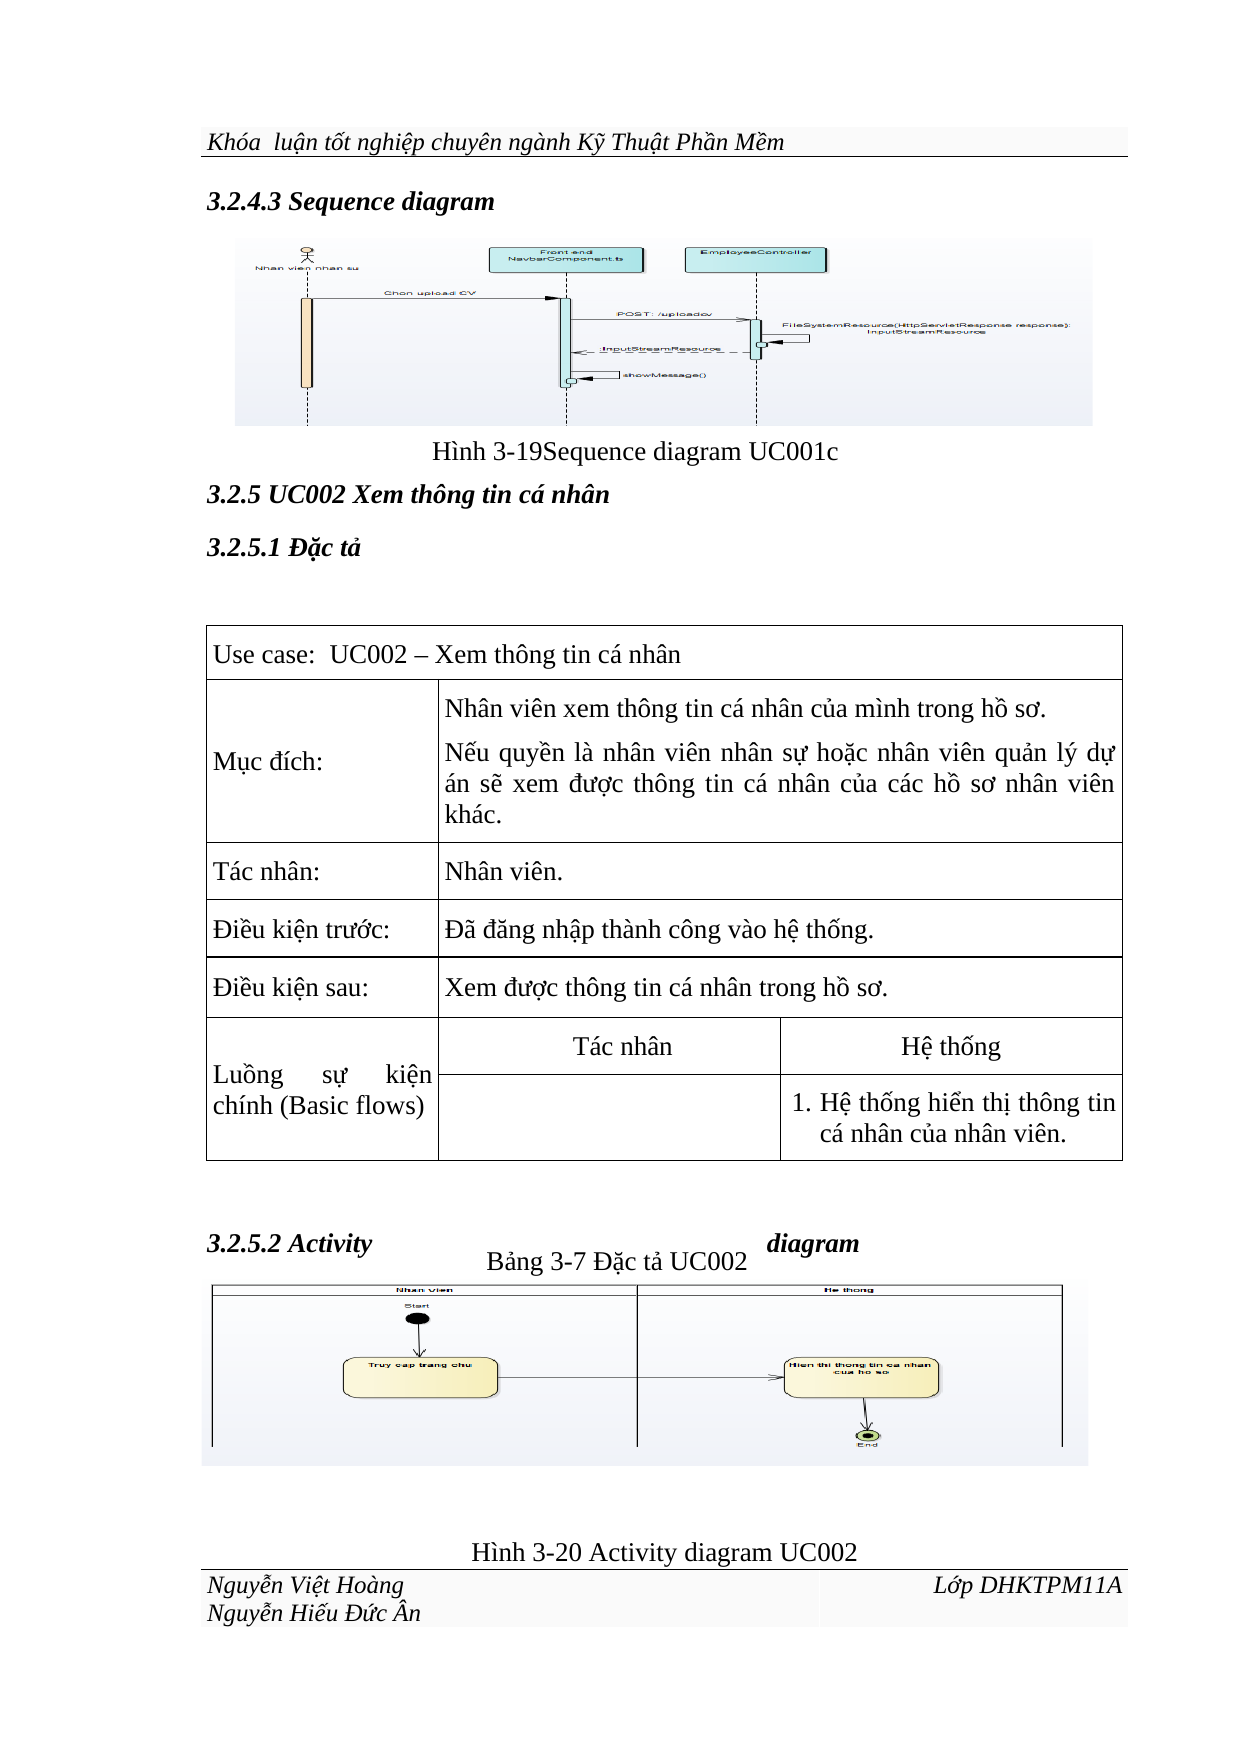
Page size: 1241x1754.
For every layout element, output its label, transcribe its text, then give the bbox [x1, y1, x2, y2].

table_cell Nhân viên. [439, 843, 1122, 899]
table_cell Đã đăng nhập thành công vào hệ thống. [439, 900, 1122, 956]
table_cell Hệ thống [781, 1018, 1122, 1074]
picture [201, 1279, 1089, 1466]
table_cell Xem được thông tin cá nhân trong hồ sơ. [439, 958, 1122, 1017]
table_cell Hệ thống hiển thị thông tin cá nhân của nhân viên. [781, 1075, 1122, 1160]
table_cell Luồng sự kiện chính (Basic flows) [207, 1018, 438, 1160]
subtitle Activity diagram [207, 1227, 1122, 1258]
subtitle Đặc tả [207, 532, 1122, 563]
picture [234, 238, 1093, 426]
subtitle UC002 Xem thông tin cá nhân [207, 479, 1122, 510]
table_cell Tác nhân: [207, 843, 438, 899]
table_cell Tác nhân [439, 1018, 780, 1074]
subtitle Sequence diagram [207, 185, 1122, 216]
table_cell Mục đích: [207, 680, 438, 842]
table_cell Điều kiện trước: [207, 900, 438, 956]
table_cell [439, 1075, 780, 1160]
table_cell Điều kiện sau: [207, 958, 438, 1017]
text Bảng 3-7 Đặc tả UC002 [486, 1245, 748, 1276]
table_cell Nhân viên xem thông tin cá nhân của mình trong hồ sơ. Nếu quyền là nhân viên nhân sự hoặc nhân viên quản lý dự án sẽ xem được thông tin cá nhân của các hồ sơ nhân viên khác. [439, 680, 1122, 842]
table_header Use case: UC002 – Xem thông tin cá nhân [207, 626, 1122, 679]
